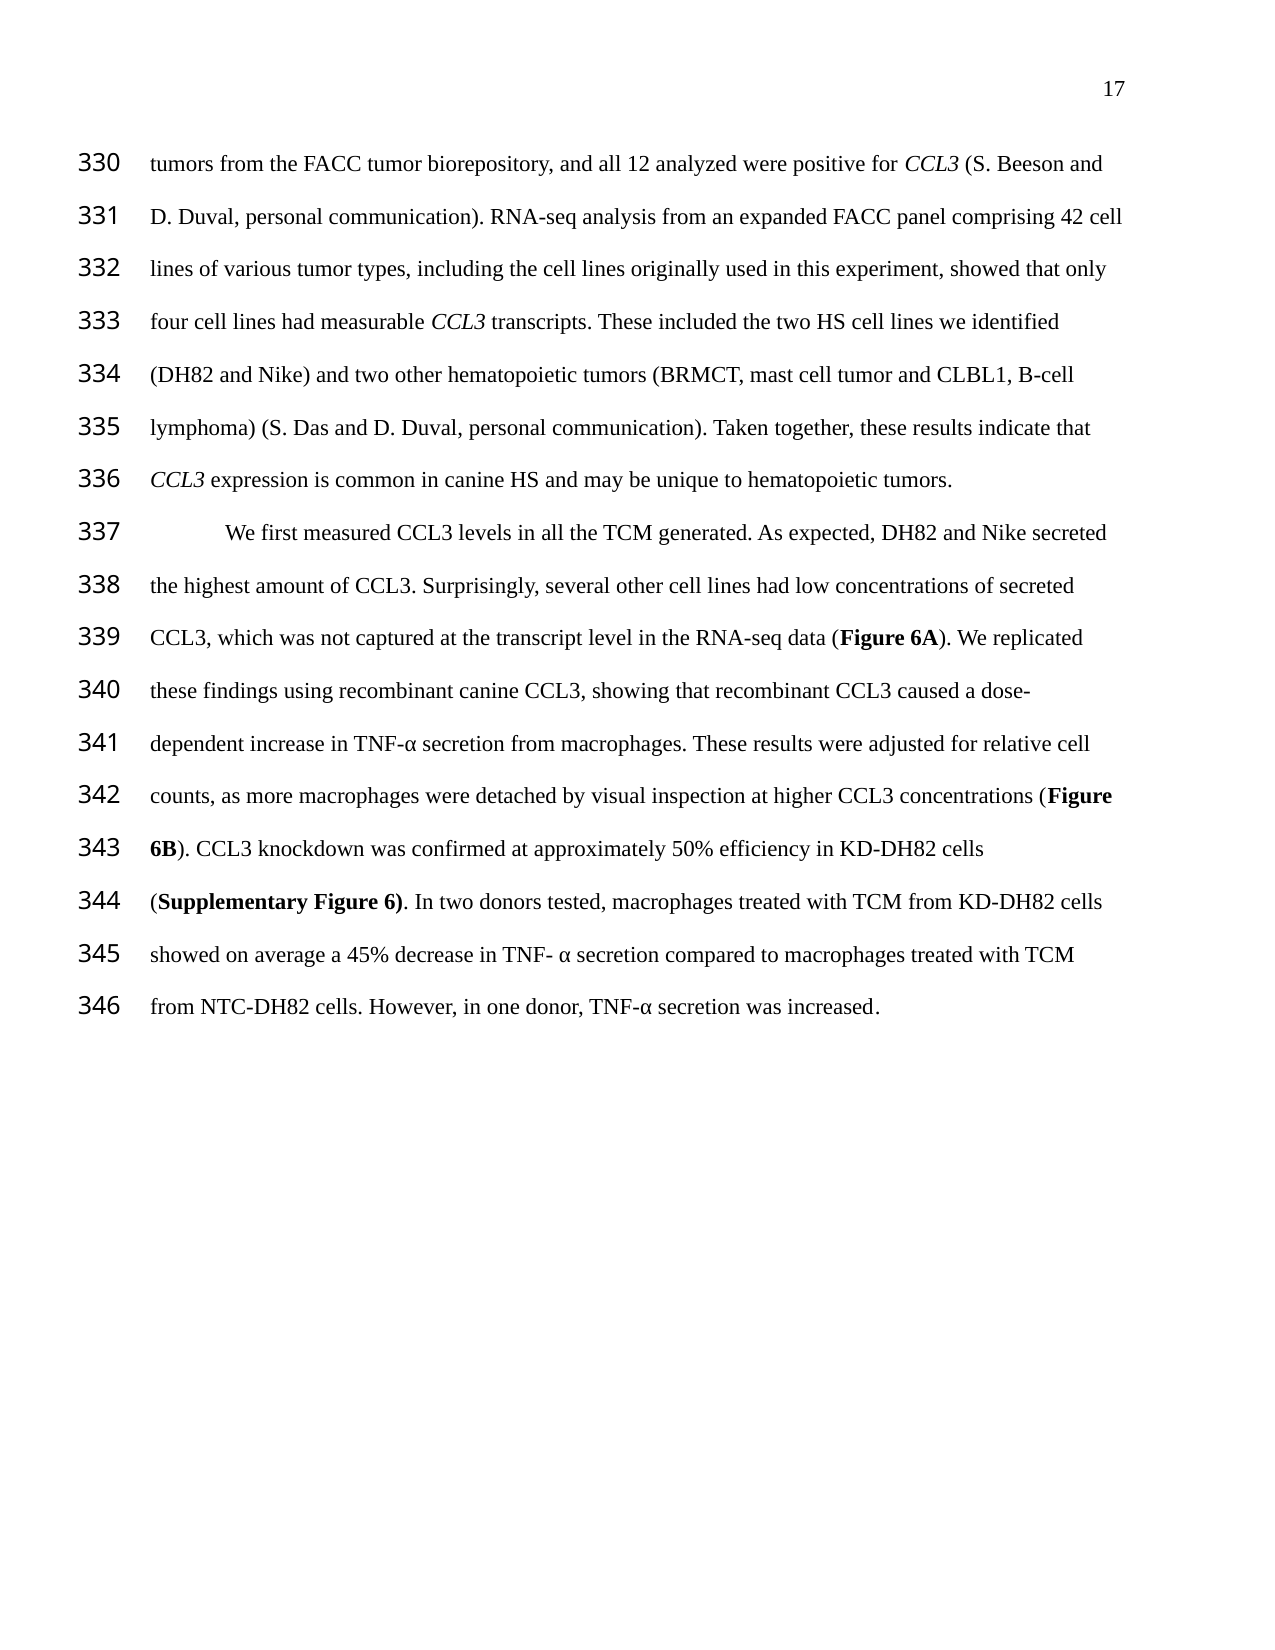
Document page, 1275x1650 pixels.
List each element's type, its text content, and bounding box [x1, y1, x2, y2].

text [150, 150, 1125, 493]
text We first measured CCL3 levels in all the TCM generated. As expected, DH82 and Nike secreted the highest amount of CCL3. Surprisingly, several other cell lines had low concentrations of secreted CCL3, which was not captured at the transcript level in the RNA-seq data (Figure 6A). We replicated these findings using recombinant canine CCL3, showing that recombinant CCL3 caused a dose-dependent increase in TNF-α secretion from macrophages. These results were adjusted for relative cell counts, as more macrophages were detached by visual inspection at higher CCL3 concentrations (Figure 6B). CCL3 knockdown was confirmed at approximately 50% efficiency in KD-DH82 cells (Supplementary Figure 6). In two donors tested, macrophages treated with TCM from KD-DH82 cells showed on average a 45% decrease in TNF- α secretion compared to macrophages treated with TCM from NTC-DH82 cells. However, in one donor, TNF-α secretion was increased. [150, 519, 1125, 1020]
